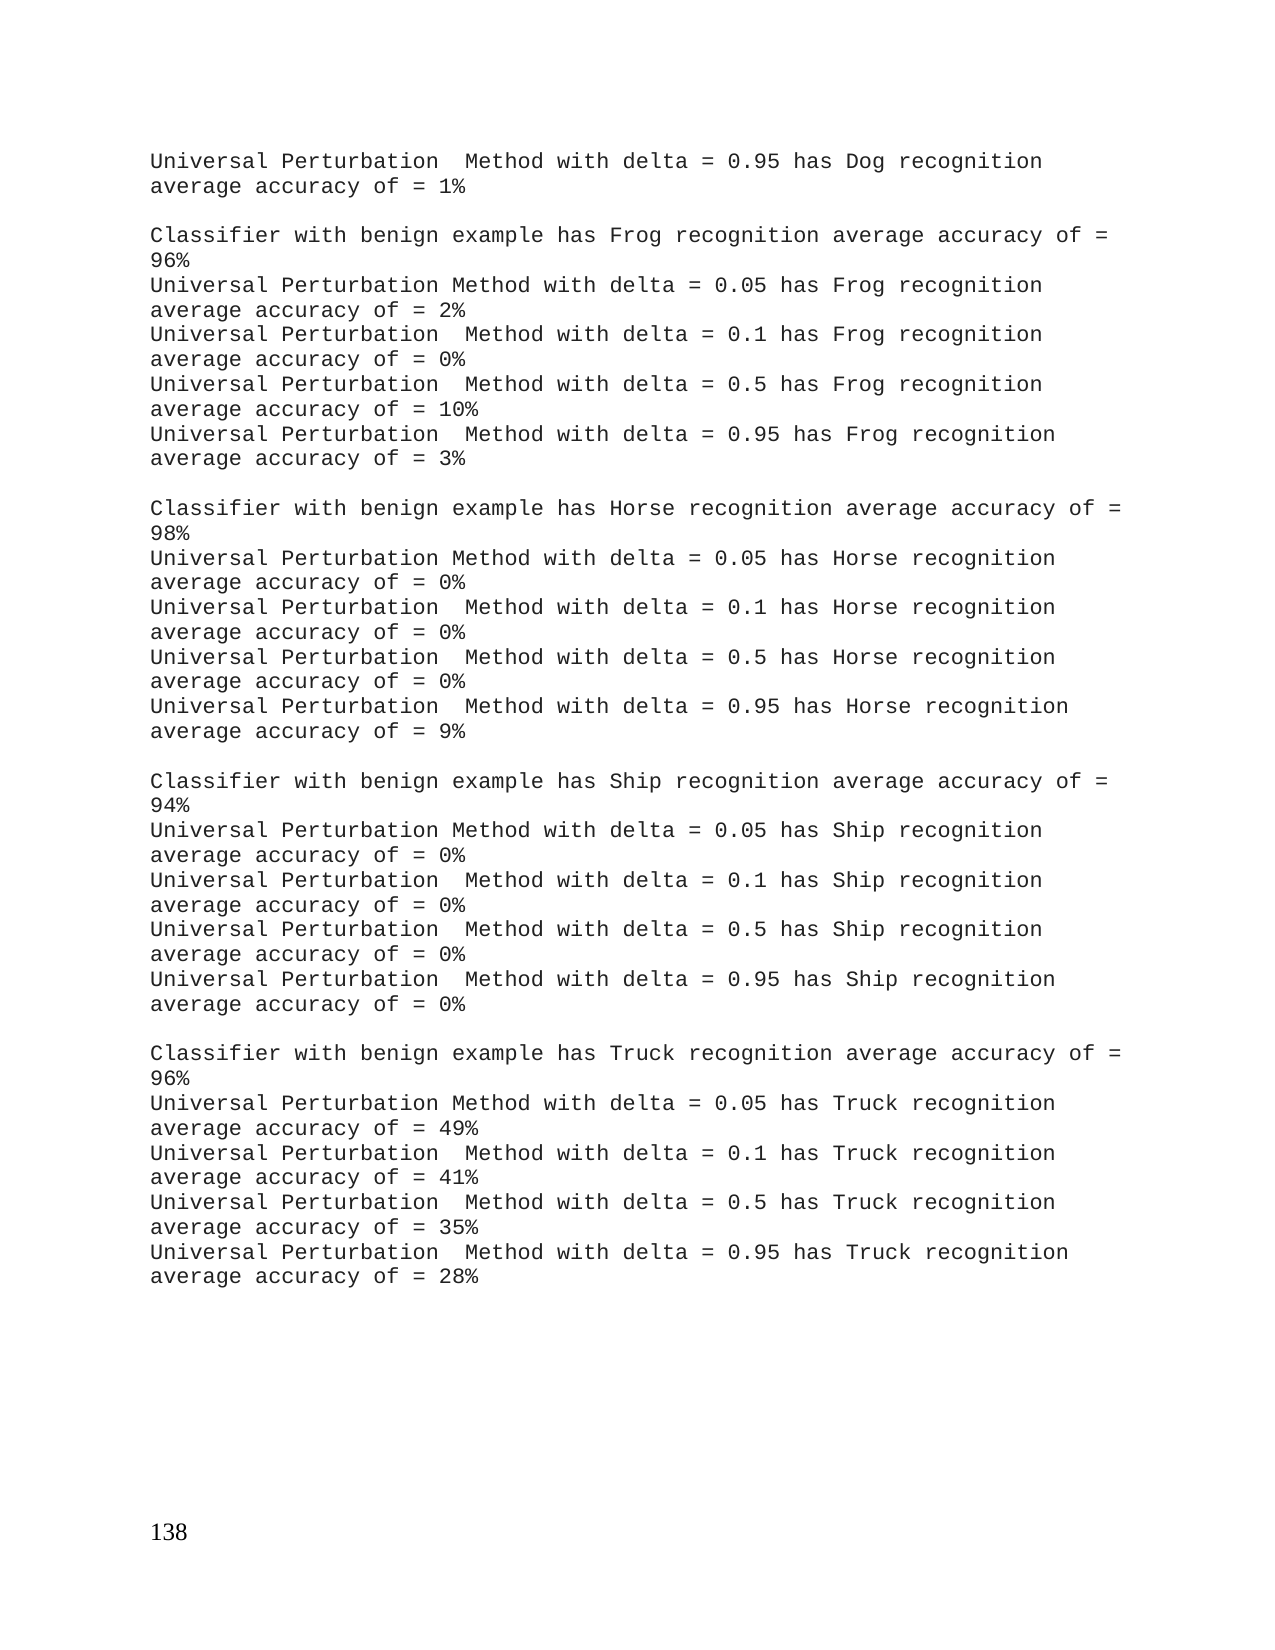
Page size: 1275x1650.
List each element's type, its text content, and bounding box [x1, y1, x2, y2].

text Universal Perturbation Method with delta = 0.1 has Horse recognition average accuracy of = 0% [465, 596, 1125, 646]
text Universal Perturbation Method with delta = 0.95 has Dog recognition average accuracy of = 1% [465, 150, 1125, 199]
text Universal Perturbation Method with delta = 0.05 has Horse recognition average accuracy of = 0% [465, 547, 1125, 596]
text Classifier with benign example has Ship recognition average accuracy of = 94% [150, 770, 1125, 819]
text Universal Perturbation Method with delta = 0.05 has Truck recognition average accuracy of = 49% [478, 1092, 1125, 1142]
text Universal Perturbation Method with delta = 0.95 has Truck recognition average accuracy of = 28% [478, 1241, 1125, 1290]
text Universal Perturbation Method with delta = 0.95 has Horse recognition average accuracy of = 9% [465, 695, 1125, 745]
text Universal Perturbation Method with delta = 0.05 has Ship recognition average accuracy of = 0% [465, 819, 1125, 869]
text Universal Perturbation Method with delta = 0.1 has Ship recognition average accuracy of = 0% [465, 869, 1125, 918]
text Universal Perturbation Method with delta = 0.5 has Ship recognition average accuracy of = 0% [150, 918, 1125, 968]
text Universal Perturbation Method with delta = 0.05 has Frog recognition average accuracy of = 2% [465, 274, 1125, 323]
text Classifier with benign example has Frog recognition average accuracy of = 96% [189, 224, 1125, 274]
text Classifier with benign example has Truck recognition average accuracy of = 96% [150, 1042, 1125, 1092]
text Universal Perturbation Method with delta = 0.5 has Horse recognition average accuracy of = 0% [465, 646, 1125, 695]
text Universal Perturbation Method with delta = 0.5 has Frog recognition average accuracy of = 10% [478, 373, 1125, 423]
text Classifier with benign example has Horse recognition average accuracy of = 98% [189, 497, 1125, 547]
text Universal Perturbation Method with delta = 0.1 has Truck recognition average accuracy of = 41% [478, 1142, 1125, 1191]
text Universal Perturbation Method with delta = 0.1 has Frog recognition average accuracy of = 0% [150, 323, 1125, 373]
text Universal Perturbation Method with delta = 0.5 has Truck recognition average accuracy of = 35% [478, 1191, 1125, 1241]
text Universal Perturbation Method with delta = 0.95 has Frog recognition average accuracy of = 3% [150, 423, 1125, 472]
text Universal Perturbation Method with delta = 0.95 has Ship recognition average accuracy of = 0% [465, 968, 1125, 1018]
